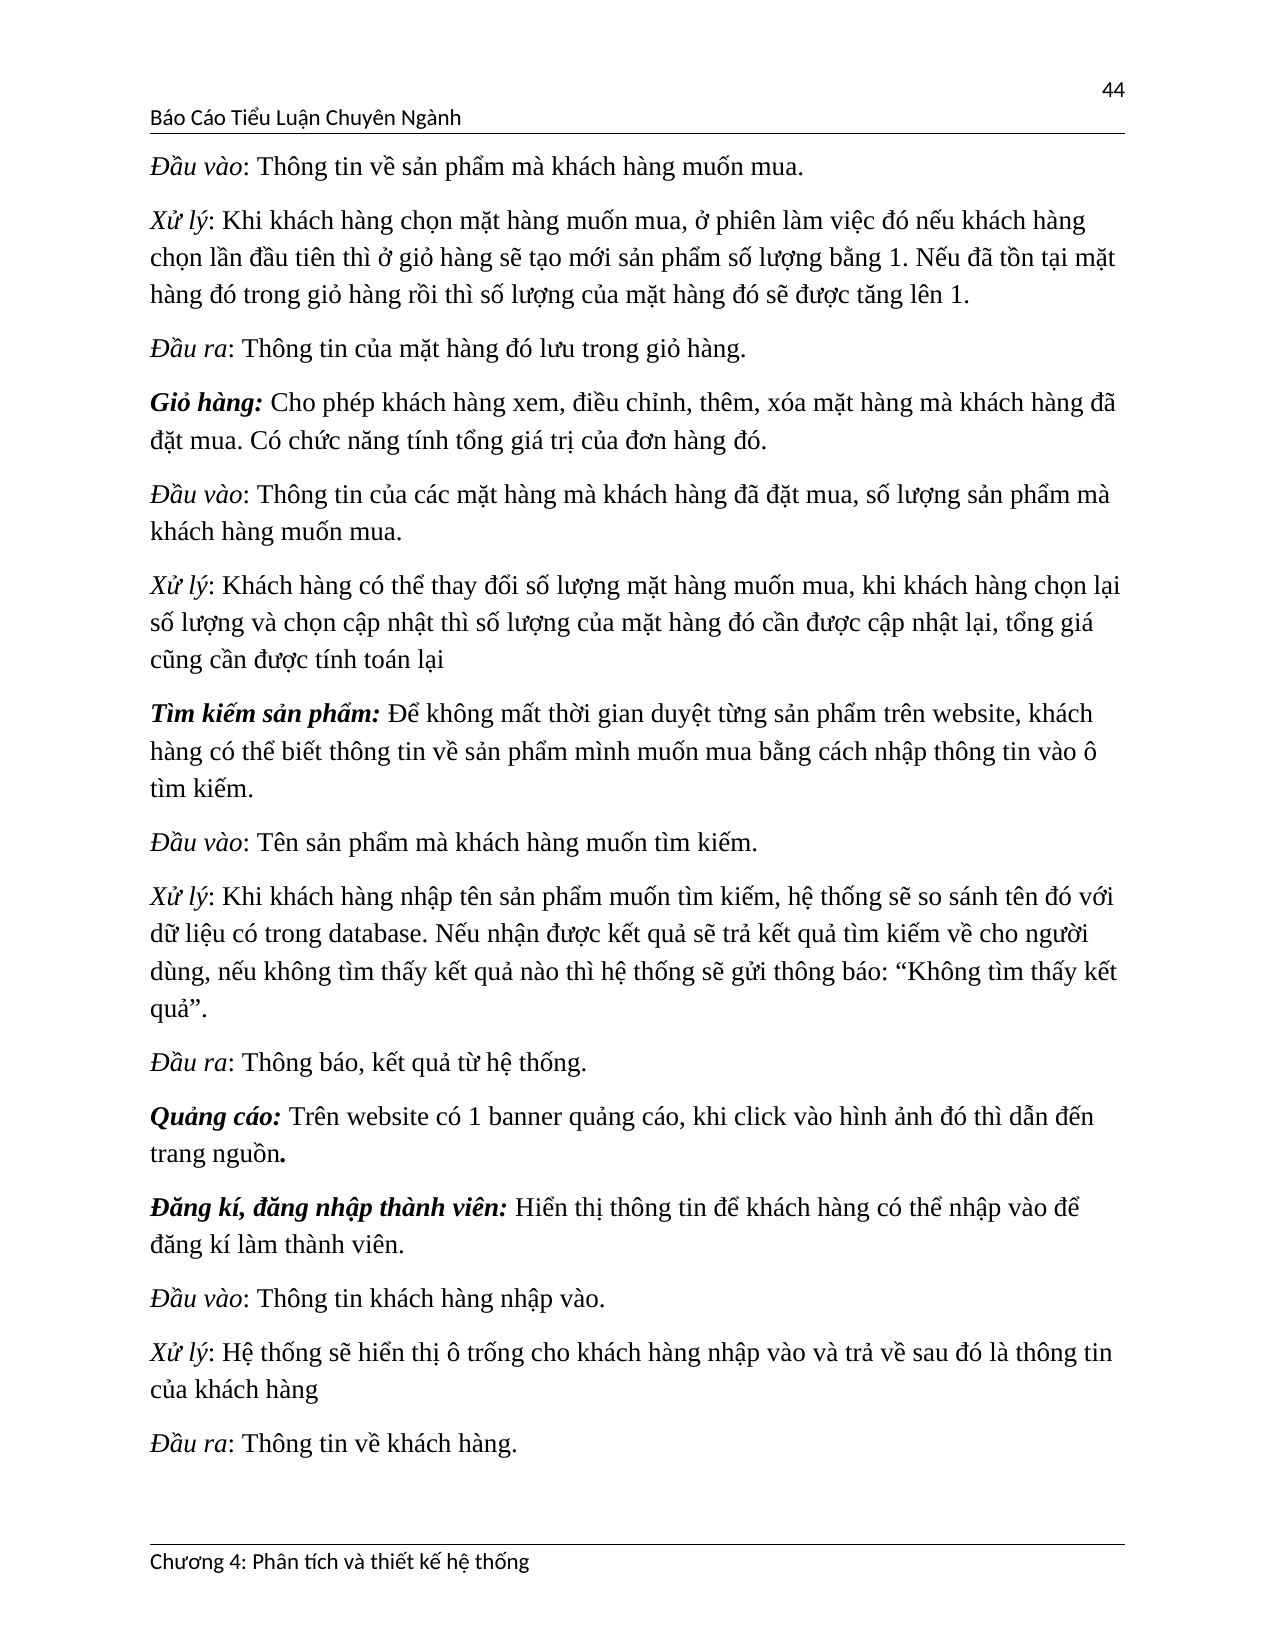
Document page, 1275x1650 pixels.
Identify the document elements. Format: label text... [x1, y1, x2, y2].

text Đầu vào: Thông tin về sản phẩm mà khách hàng muốn mua. [150, 150, 1125, 181]
text Tìm kiếm sản phẩm: Để không mất thời gian duyệt từng sản phẩm trên website, khách hàng có thể biết thông tin về sản phẩm mình muốn mua bằng cách nhập thông tin vào ô tìm kiếm. [150, 697, 1125, 803]
text Đầu vào: Tên sản phẩm mà khách hàng muốn tìm kiếm. [150, 826, 1125, 857]
text Xử lý: Hệ thống sẽ hiển thị ô trống cho khách hàng nhập vào và trả về sau đó là thông tin của khách hàng [150, 1336, 1125, 1405]
text Xử lý: Khi khách hàng nhập tên sản phẩm muốn tìm kiếm, hệ thống sẽ so sánh tên đó với dữ liệu có trong database. Nếu nhận được kết quả sẽ trả kết quả tìm kiếm về cho người dùng, nếu không tìm thấy kết quả nào thì hệ thống sẽ gửi thông báo: “Không tìm thấy kết quả”. [150, 880, 1125, 1023]
text Đầu ra: Thông tin của mặt hàng đó lưu trong giỏ hàng. [150, 332, 1125, 364]
text Xử lý: Khi khách hàng chọn mặt hàng muốn mua, ở phiên làm việc đó nếu khách hàng chọn lần đầu tiên thì ở giỏ hàng sẽ tạo mới sản phẩm số lượng bằng 1. Nếu đã tồn tại mặt hàng đó trong giỏ hàng rồi thì số lượng của mặt hàng đó sẽ được tăng lên 1. [150, 204, 1125, 310]
text Quảng cáo: Trên website có 1 banner quảng cáo, khi click vào hình ảnh đó thì dẫn đến trang nguồn. [150, 1100, 1125, 1168]
text Đăng kí, đăng nhập thành viên: Hiển thị thông tin để khách hàng có thể nhập vào để đăng kí làm thành viên. [150, 1191, 1125, 1259]
text Đầu ra: Thông báo, kết quả từ hệ thống. [150, 1046, 1125, 1077]
text Đầu ra: Thông tin về khách hàng. [150, 1427, 1125, 1459]
text Đầu vào: Thông tin của các mặt hàng mà khách hàng đã đặt mua, số lượng sản phẩm mà khách hàng muốn mua. [150, 478, 1125, 546]
text Đầu vào: Thông tin khách hàng nhập vào. [150, 1282, 1125, 1313]
text Xử lý: Khách hàng có thể thay đổi số lượng mặt hàng muốn mua, khi khách hàng chọn lại số lượng và chọn cập nhật thì số lượng của mặt hàng đó cần được cập nhật lại, tổng giá cũng cần được tính toán lại [150, 569, 1125, 675]
text Giỏ hàng: Cho phép khách hàng xem, điều chỉnh, thêm, xóa mặt hàng mà khách hàng đã đặt mua. Có chức năng tính tổng giá trị của đơn hàng đó. [150, 386, 1125, 455]
